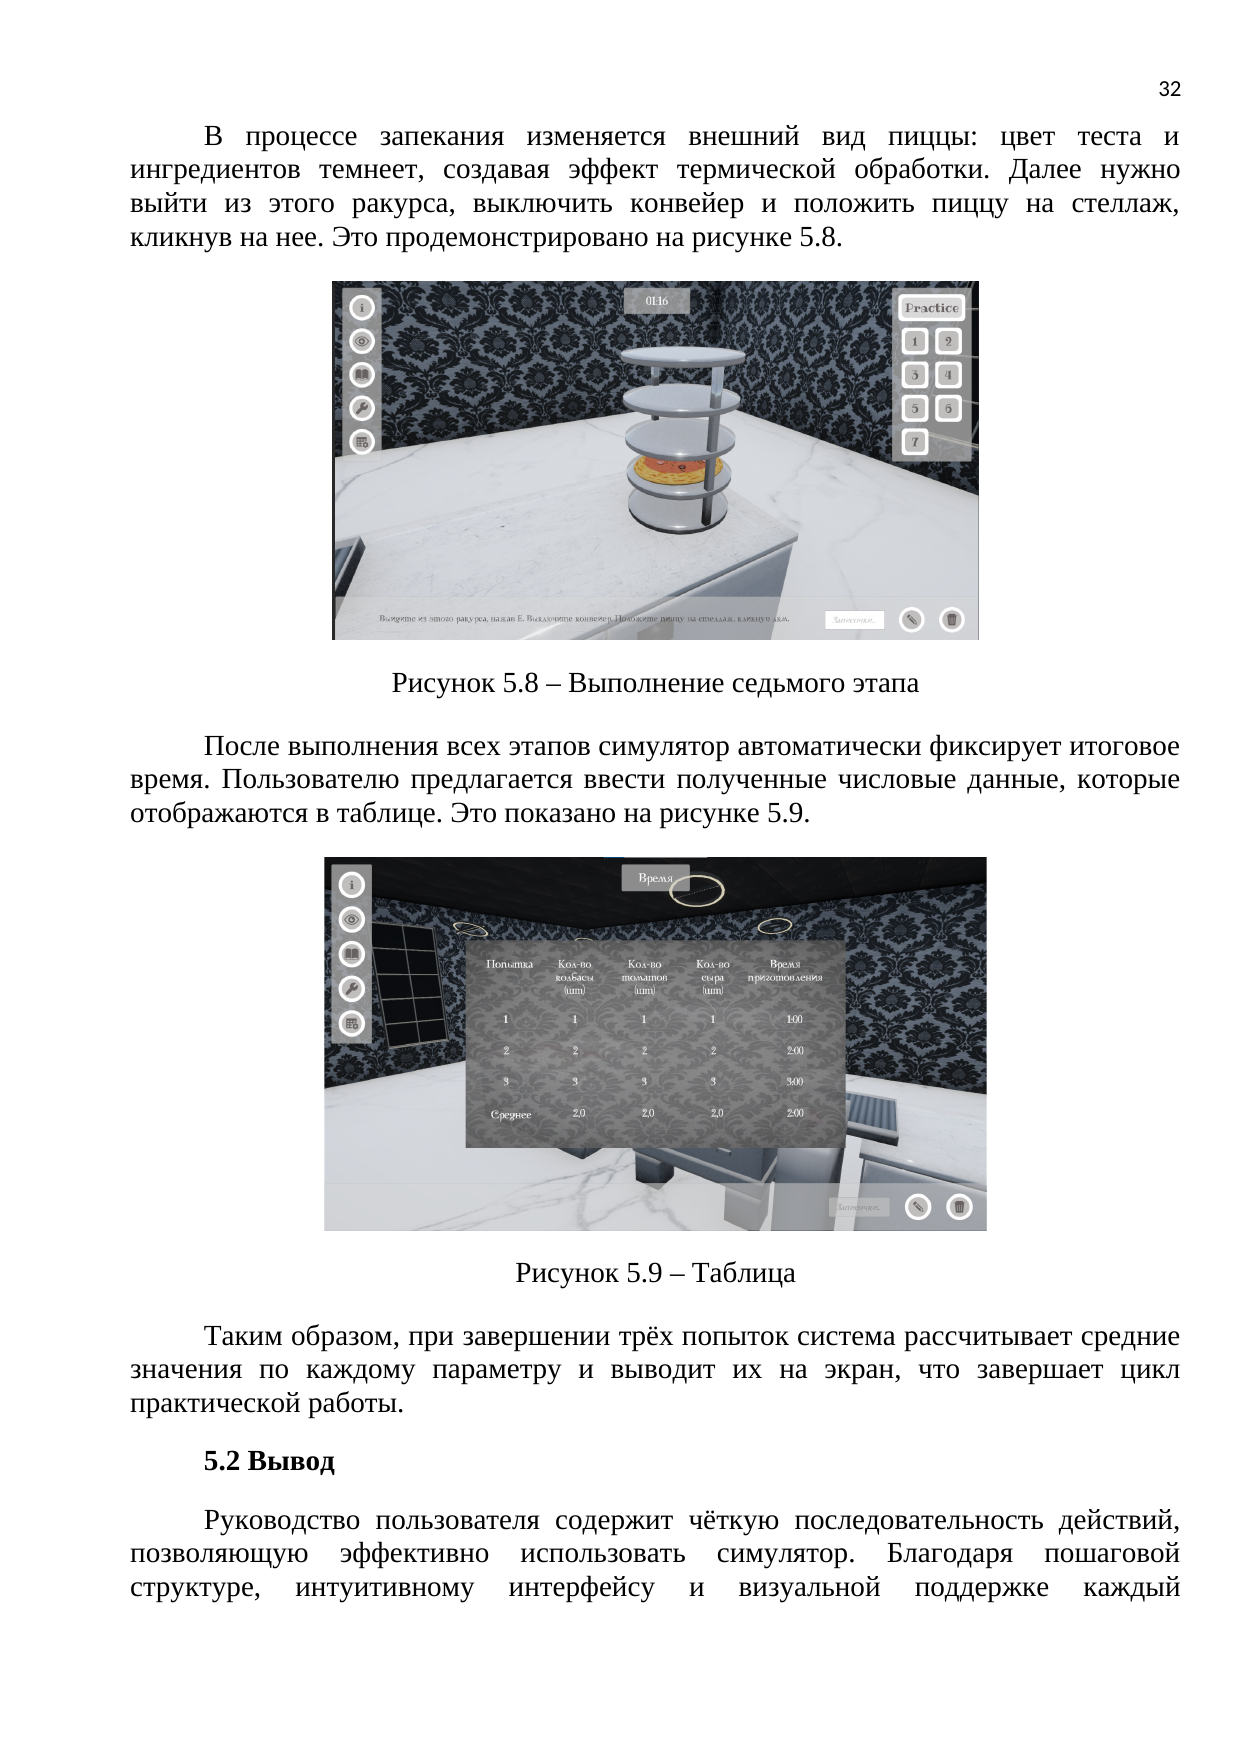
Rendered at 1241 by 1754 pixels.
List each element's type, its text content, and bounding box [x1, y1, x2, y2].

text В процессе запекания изменяется внешний вид пиццы: цвет теста и ингредиентов темнеет, создавая эффект термической обработки. Далее нужно выйти из этого ракурса, выключить конвейер и положить пиццу на стеллаж, кликнув на нее. Это продемонстрировано на рисунке 5.8. [130, 118, 1181, 252]
picture [324, 857, 987, 1231]
text Рисунок 5.8 – Выполнение седьмого этапа [130, 665, 1181, 698]
text После выполнения всех этапов симулятор автоматически фиксирует итоговое время. Пользователю предлагается ввести полученные числовые данные, которые отображаются в таблице. Это показано на рисунке 5.9. [130, 728, 1181, 828]
text Таким образом, при завершении трёх попыток система рассчитывает средние значения по каждому параметру и выводит их на экран, что завершает цикл практической работы. [130, 1318, 1181, 1418]
subtitle 5.2 Вывод [130, 1443, 1181, 1477]
picture [332, 281, 979, 640]
text Рисунок 5.9 – Таблица [130, 1255, 1181, 1289]
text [130, 1502, 1181, 1603]
